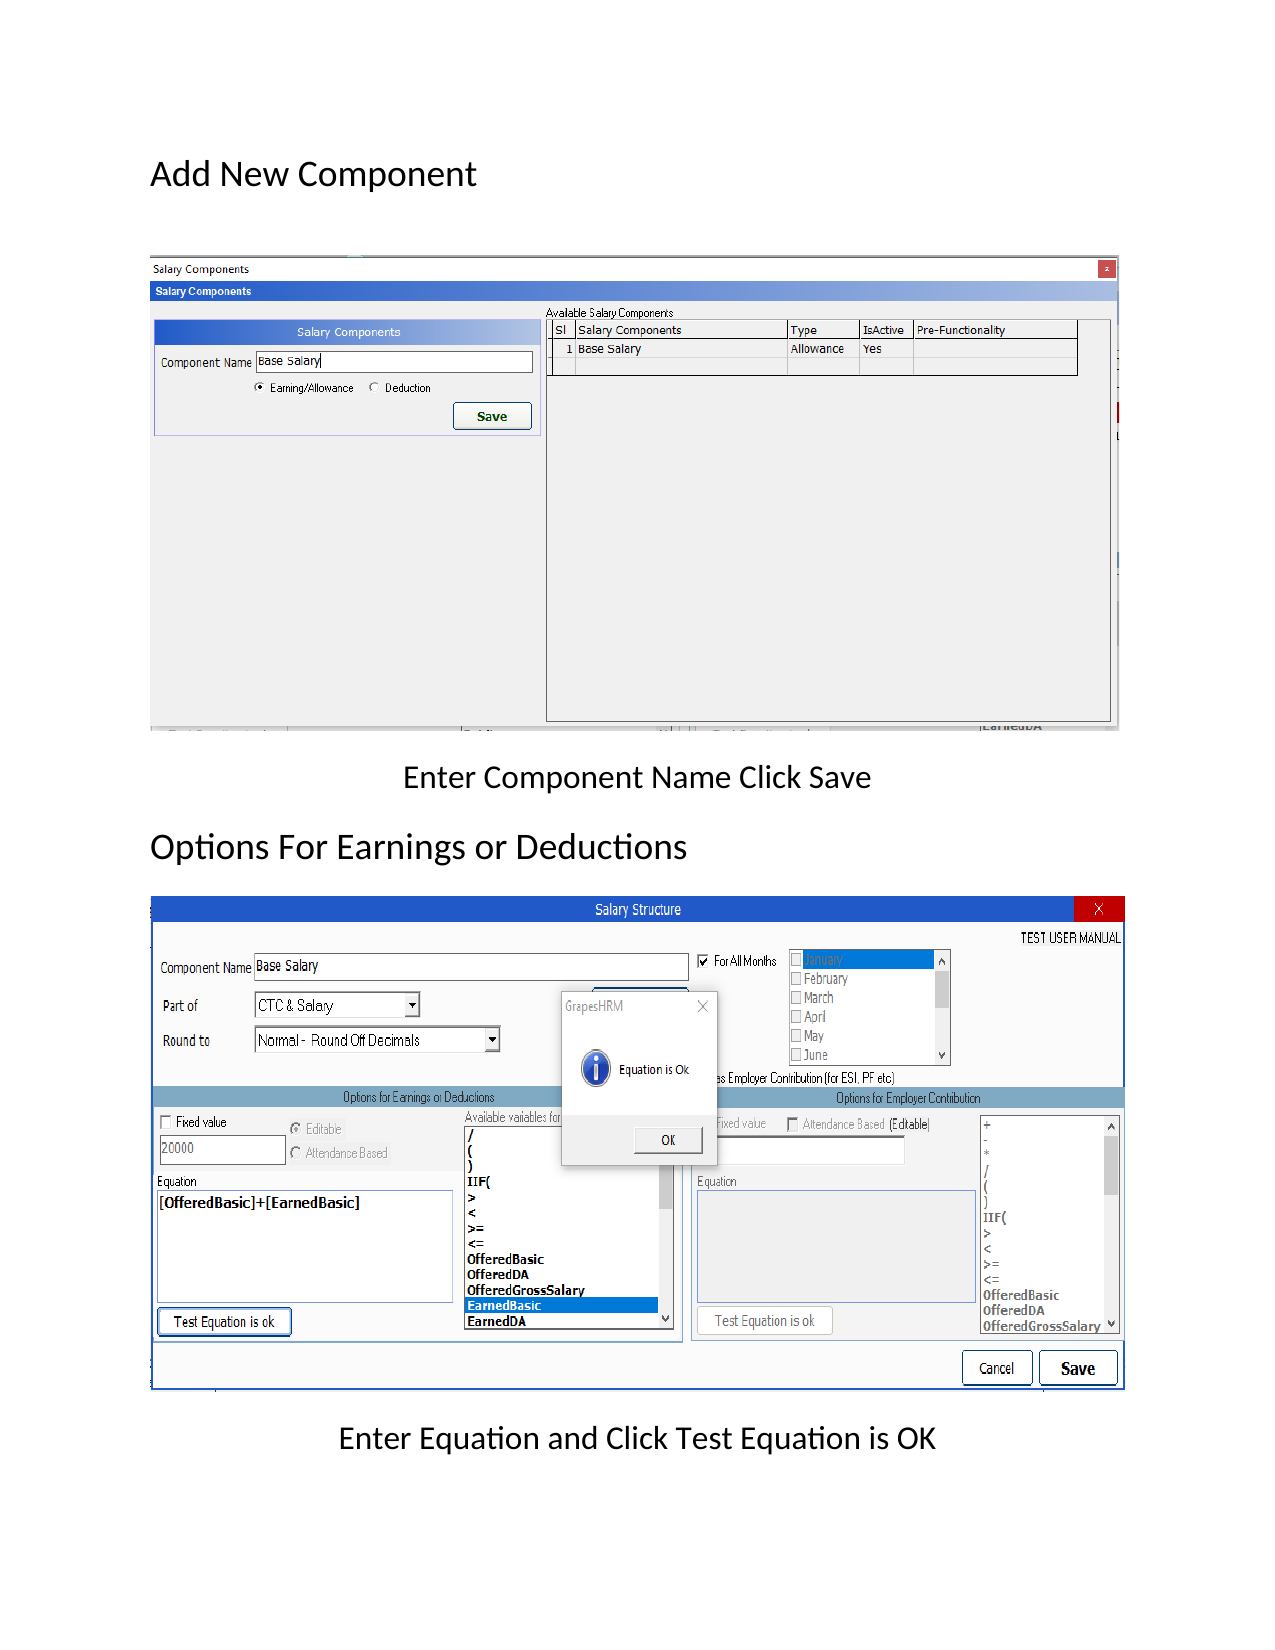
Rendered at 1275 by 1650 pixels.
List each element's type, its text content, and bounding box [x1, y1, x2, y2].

text Enter Equation and Click Test Equation is OK [150, 1417, 1125, 1458]
text Add New Component [150, 150, 1125, 196]
picture [150, 255, 1120, 731]
text Options For Earnings or Deductions [150, 823, 1125, 869]
picture [150, 896, 1125, 1392]
text Enter Component Name Click Save [150, 756, 1125, 796]
